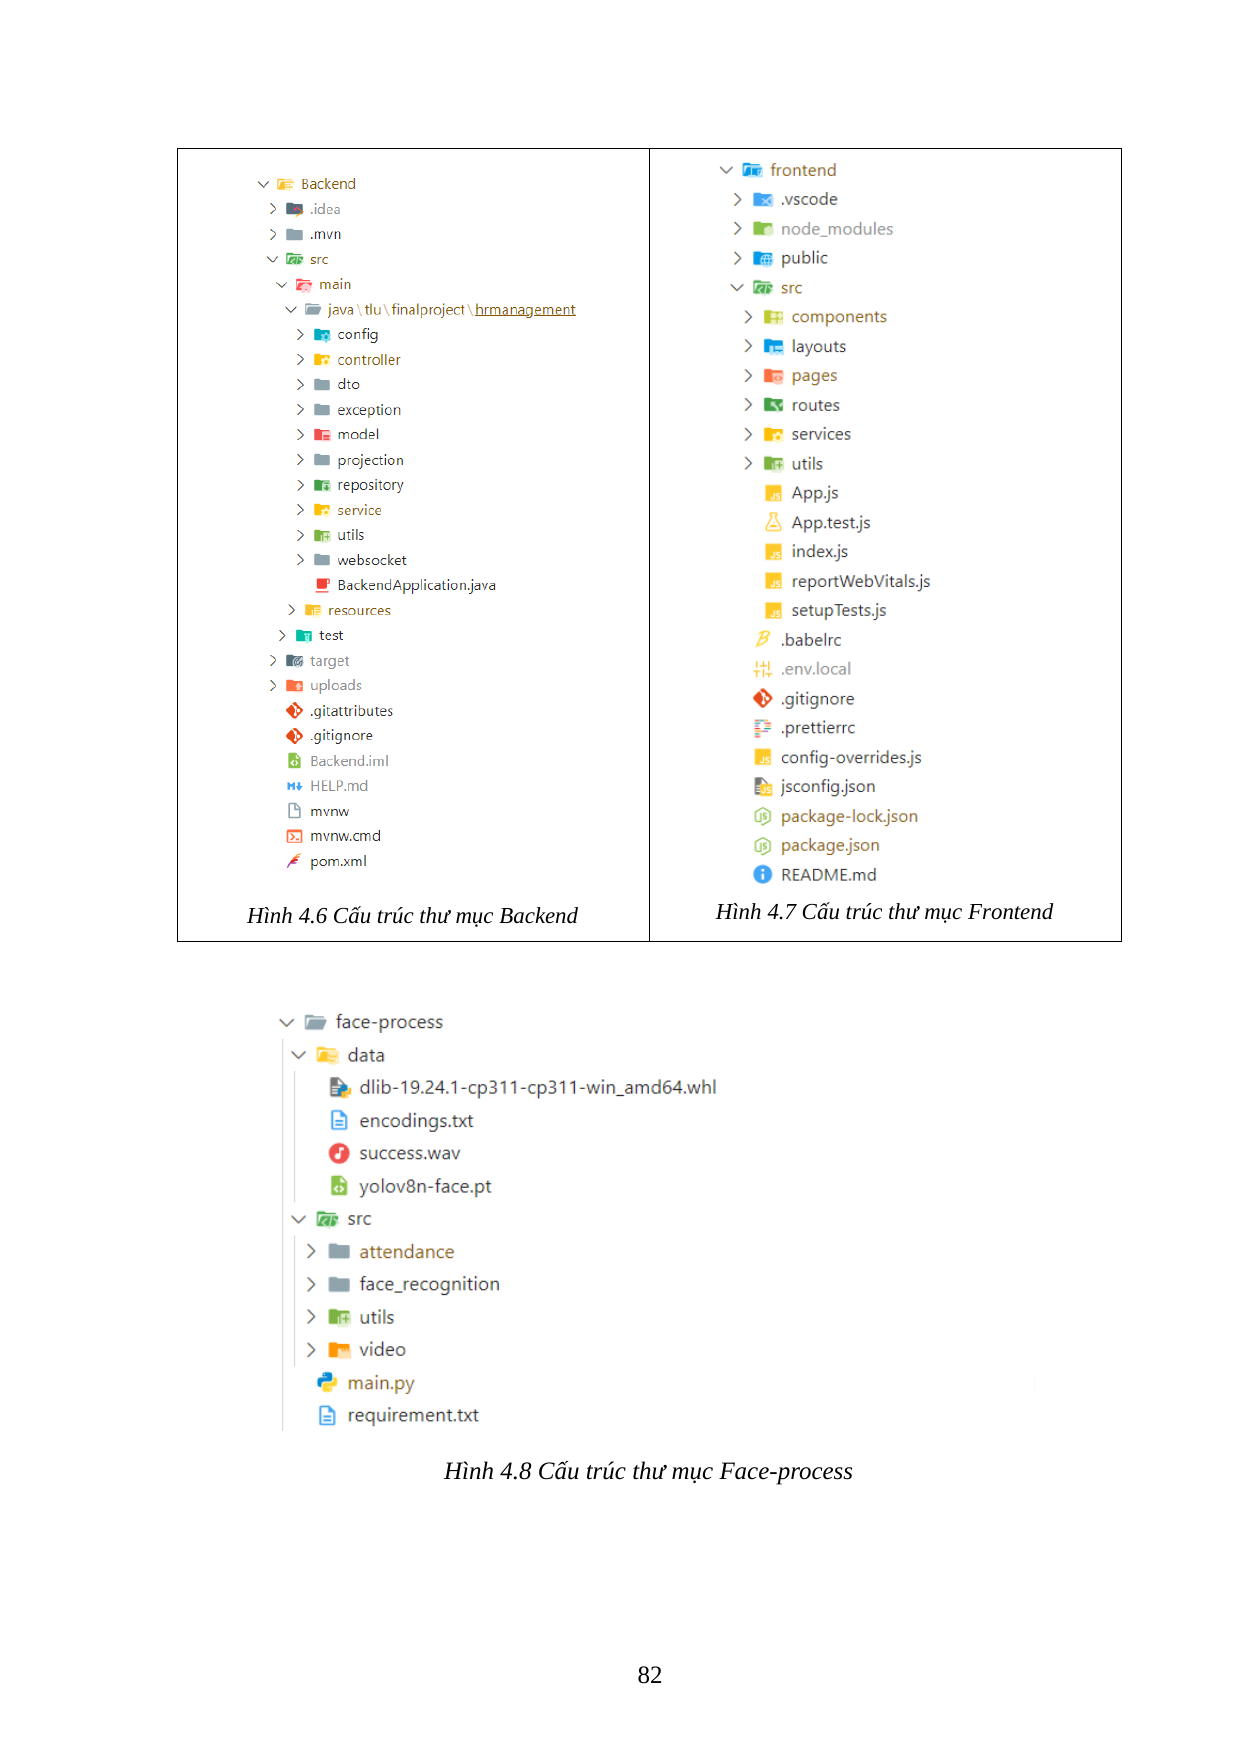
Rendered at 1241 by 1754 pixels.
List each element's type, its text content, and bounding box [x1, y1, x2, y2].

picture [263, 1009, 1036, 1431]
table_header Hình . Cấu trúc thư mục Frontend [650, 149, 1121, 941]
picture [703, 161, 1068, 886]
picture [244, 169, 583, 874]
table_header Hình . Cấu trúc thư mục Backend [178, 149, 649, 941]
text Hình . Cấu trúc thư mục Face-process [177, 1456, 1122, 1485]
